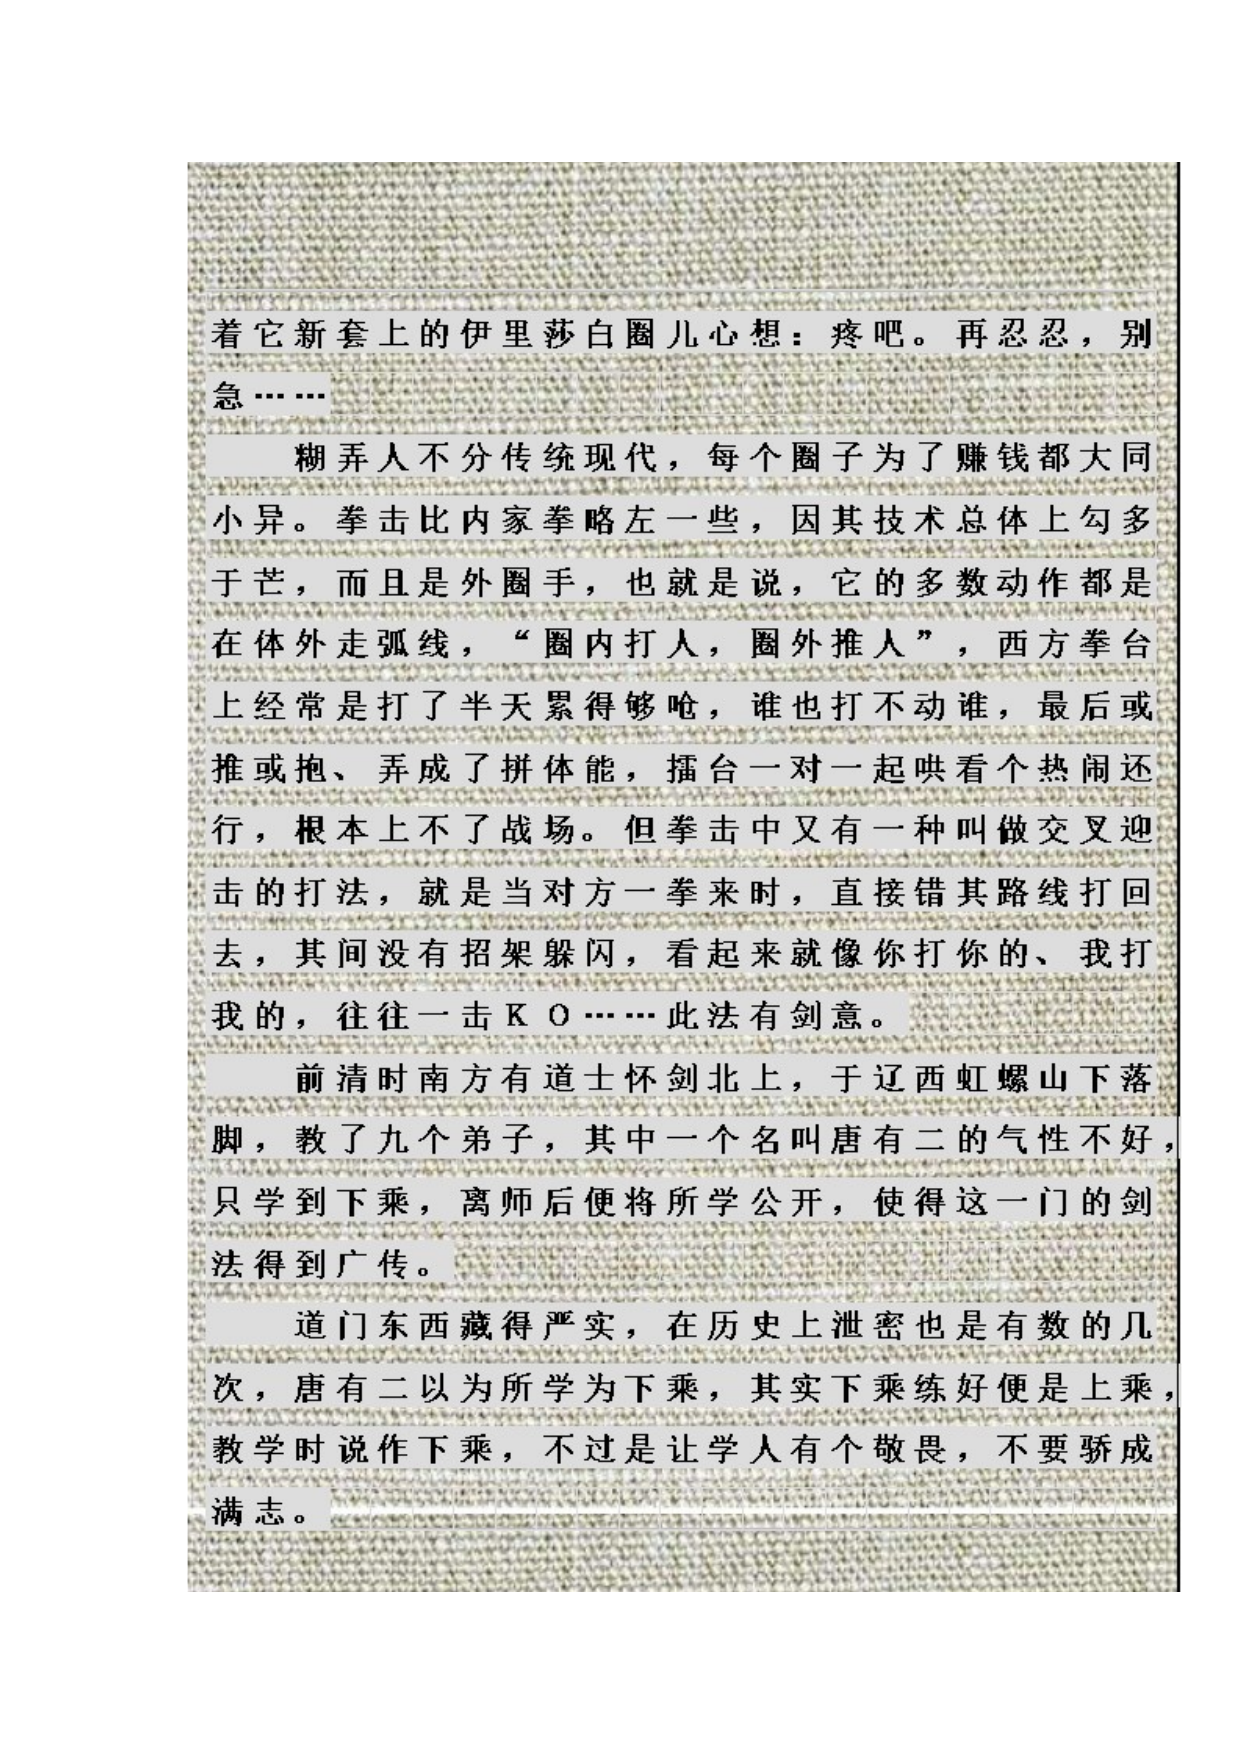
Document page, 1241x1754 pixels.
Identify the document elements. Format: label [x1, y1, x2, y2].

picture [187, 162, 1182, 1592]
